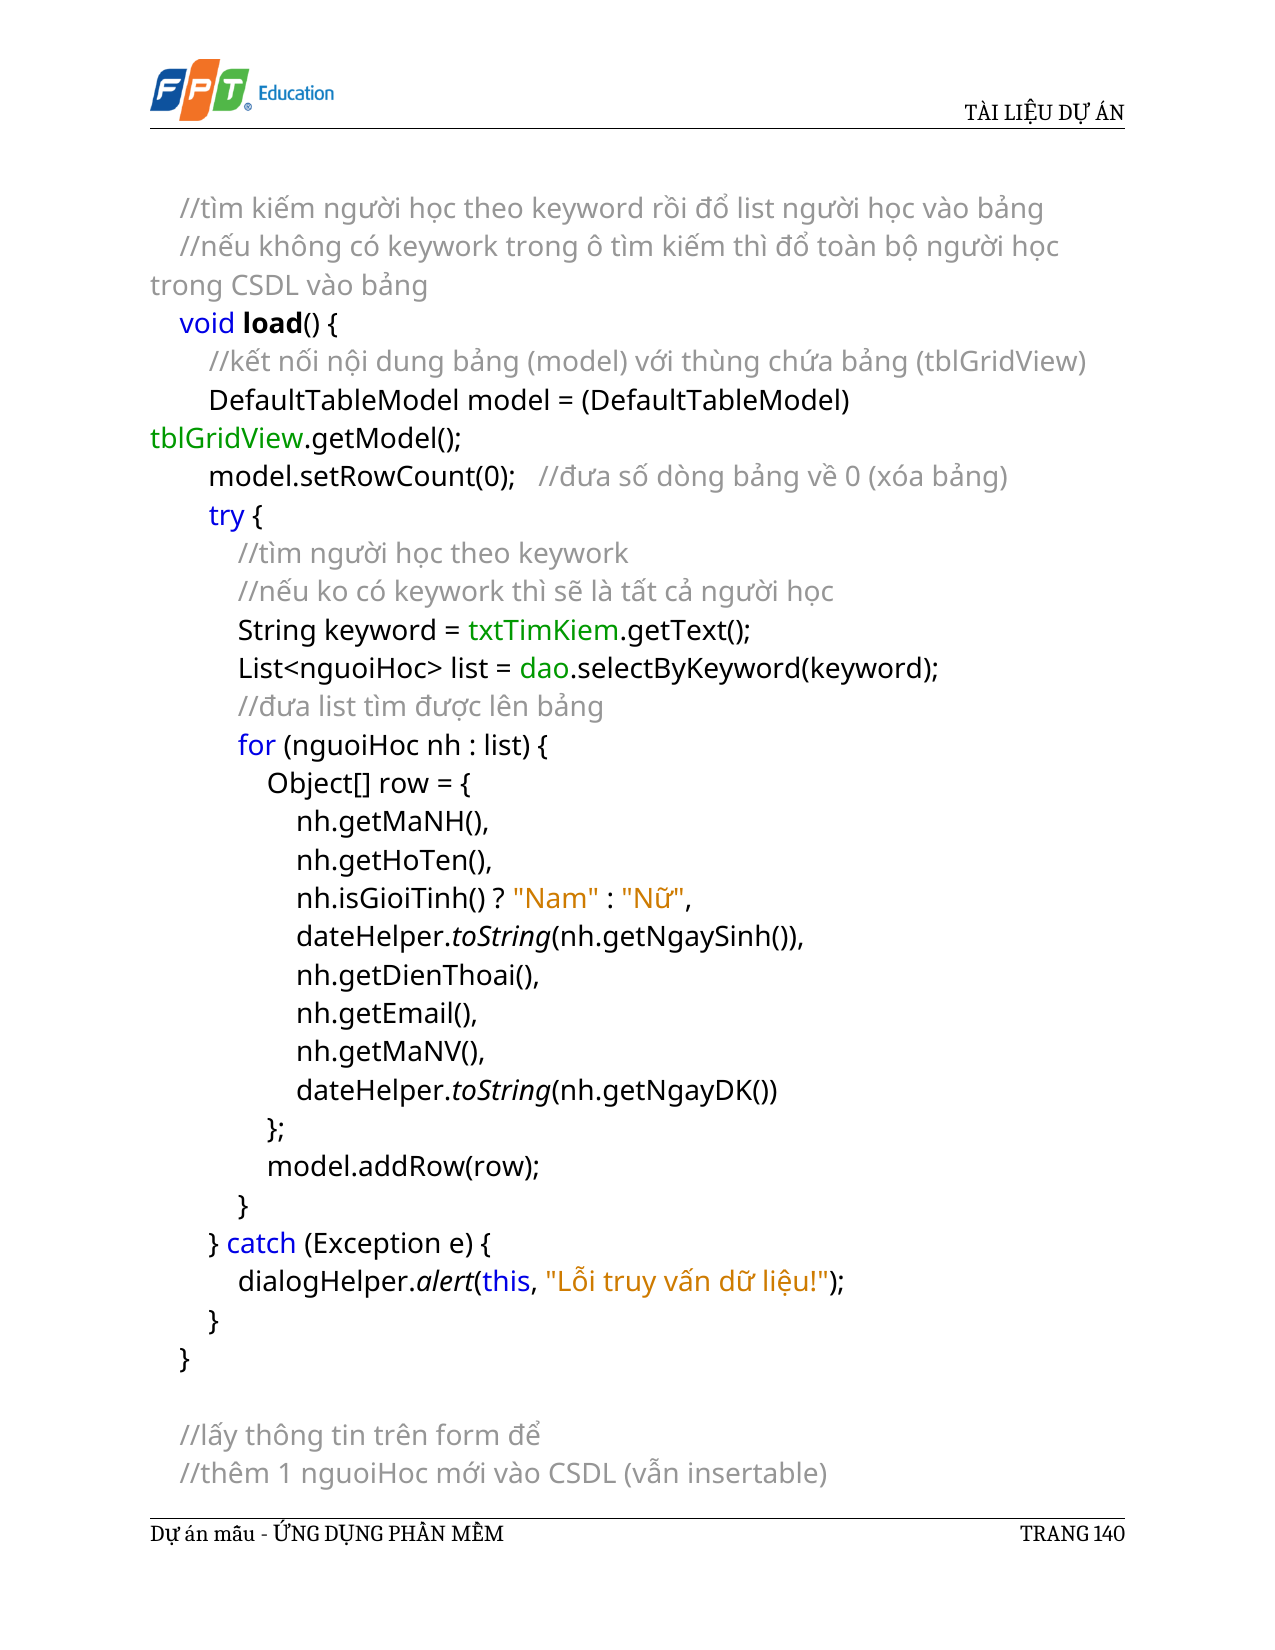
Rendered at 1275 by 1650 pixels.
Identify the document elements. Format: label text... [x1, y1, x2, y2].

text } catch (Exception e) { [150, 1223, 1125, 1262]
text model.setRowCount(0); //đưa số dòng bảng về 0 (xóa bảng) [150, 457, 1125, 495]
text nh.getMaNV(), [150, 1032, 1125, 1070]
text } [150, 1338, 1125, 1377]
text String keyword = txtTimKiem.getText(); [150, 610, 1125, 648]
text } [150, 1300, 1125, 1338]
text //nếu ko có keywork thì sẽ là tất cả người học [150, 572, 1125, 610]
text } [150, 1185, 1125, 1223]
text DefaultTableModel model = (DefaultTableModel) tblGridView.getModel(); [150, 380, 1125, 457]
text dateHelper.toString(nh.getNgaySinh()), [150, 917, 1125, 955]
picture [150, 59, 336, 121]
text //tìm người học theo keywork [150, 533, 1125, 572]
text nh.getEmail(), [150, 993, 1125, 1032]
text dateHelper.toString(nh.getNgayDK()) [150, 1070, 1125, 1108]
text //nếu không có keywork trong ô tìm kiếm thì đổ toàn bộ người học trong CSDL vào bảng [150, 227, 1125, 303]
text //thêm 1 nguoiHoc mới vào CSDL (vẫn insertable) [150, 1453, 1125, 1492]
text //đưa list tìm được lên bảng [150, 687, 1125, 725]
text List<nguoiHoc> list = dao.selectByKeyword(keyword); [150, 648, 1125, 687]
text nh.isGioiTinh() ? "Nam" : "Nữ", [150, 878, 1125, 917]
text nh.getMaNH(), [150, 802, 1125, 840]
text nh.getDienThoai(), [150, 955, 1125, 993]
text //lấy thông tin trên form để [150, 1415, 1125, 1453]
text try { [150, 495, 1125, 533]
text for (nguoiHoc nh : list) { [150, 725, 1125, 763]
text //tìm kiếm người học theo keyword rồi đổ list người học vào bảng [150, 188, 1125, 227]
text }; [150, 1108, 1125, 1147]
text Object[] row = { [150, 763, 1125, 802]
text void load() { [150, 303, 1125, 342]
text //kết nối nội dung bảng (model) với thùng chứa bảng (tblGridView) [150, 342, 1125, 380]
text dialogHelper.alert(this, "Lỗi truy vấn dữ liệu!"); [150, 1262, 1125, 1300]
text nh.getHoTen(), [150, 840, 1125, 878]
text model.addRow(row); [150, 1147, 1125, 1185]
